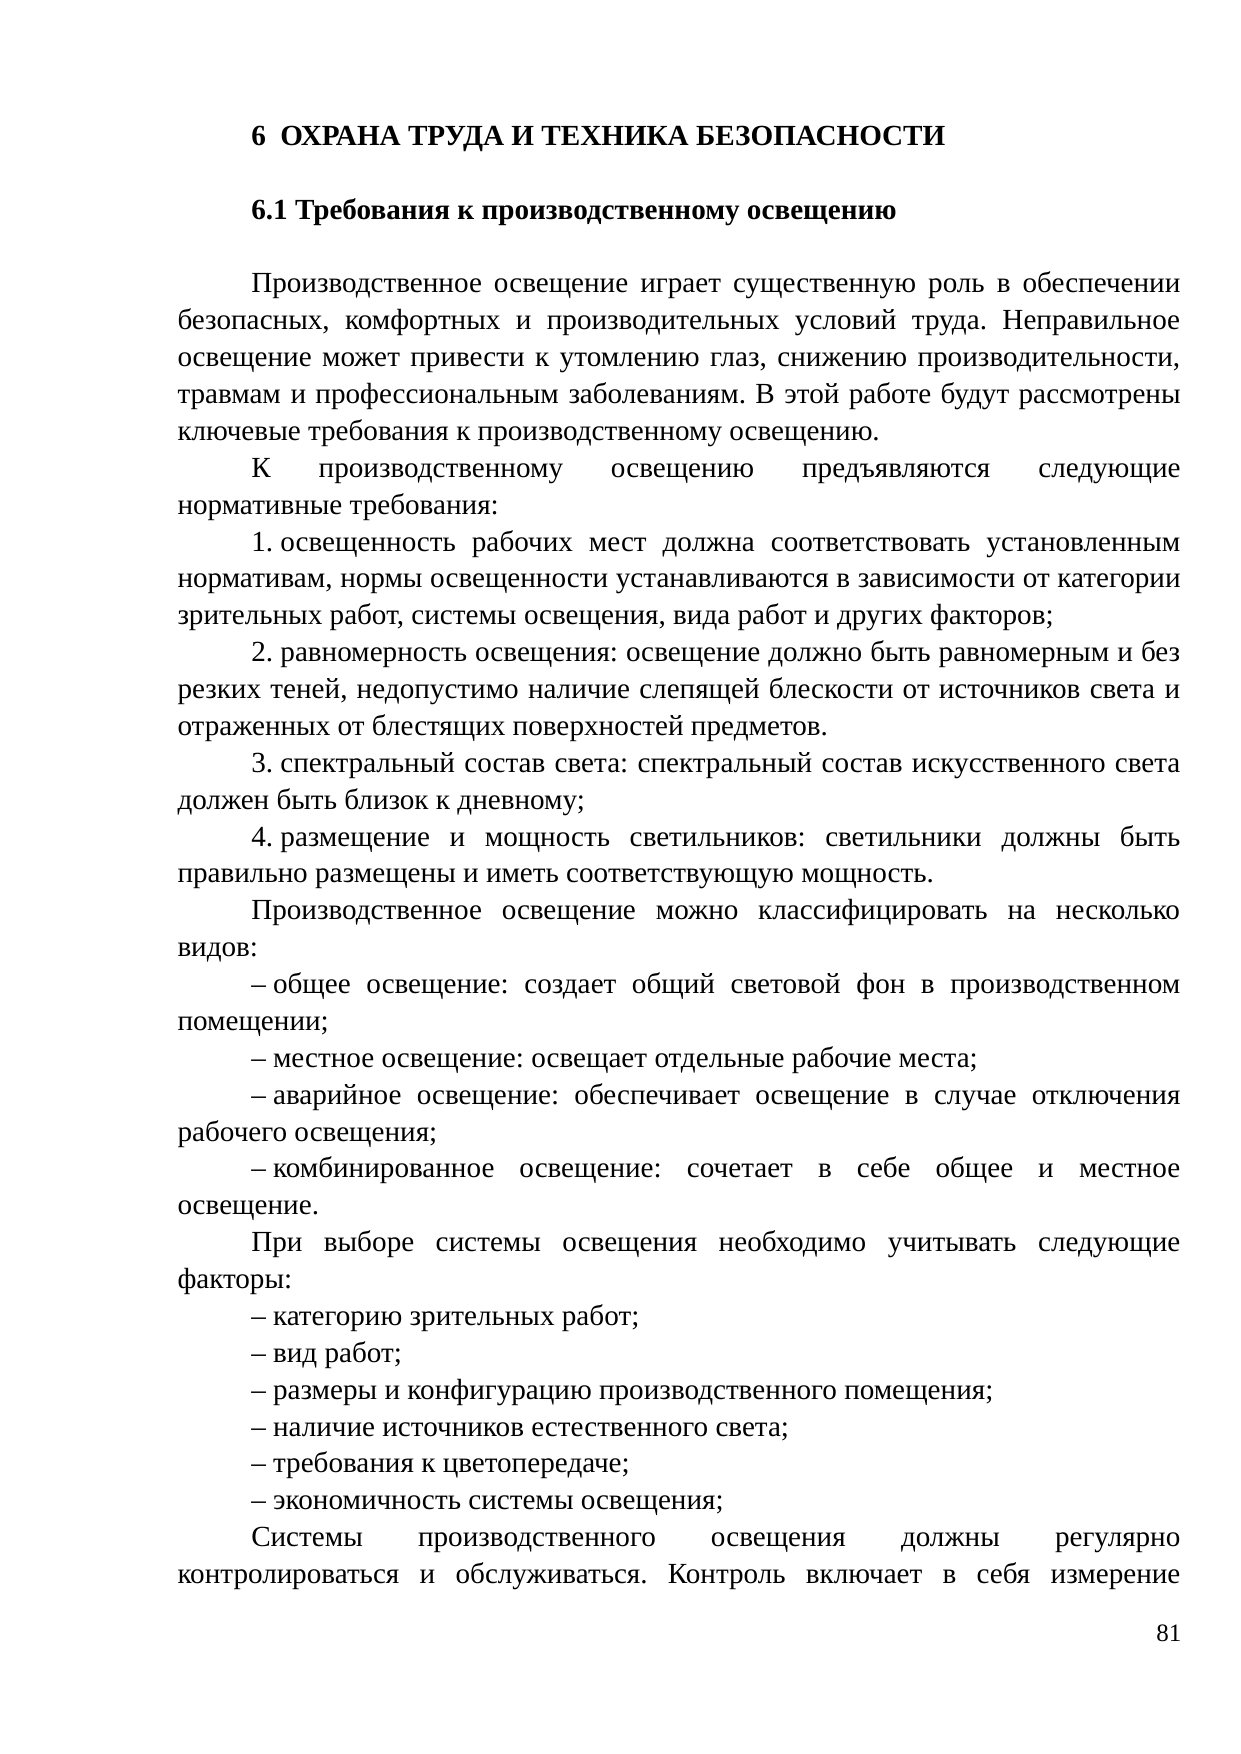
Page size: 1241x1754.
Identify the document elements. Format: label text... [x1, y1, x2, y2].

text – общее освещение: создает общий световой фон в производственном помещении; [177, 966, 1181, 1037]
text – категорию зрительных работ; [177, 1298, 1181, 1332]
text – аварийное освещение: обеспечивает освещение в случае отключения рабочего освещения; [177, 1077, 1181, 1147]
text При выборе системы освещения необходимо учитывать следующие факторы: [177, 1224, 1181, 1295]
text 3. спектральный состав света: спектральный состав искусственного света должен быть близок к дневному; [177, 745, 1181, 815]
text – комбинированное освещение: сочетает в себе общее и местное освещение. [177, 1151, 1181, 1221]
text – размеры и конфигурацию производственного помещения; [177, 1372, 1181, 1405]
text 4. размещение и мощность светильников: светильники должны быть правильно размещены и иметь соответствующую мощность. [177, 819, 1181, 889]
text – экономичность системы освещения; [177, 1482, 1181, 1516]
text – требования к цветопередаче; [177, 1446, 1181, 1479]
text Производственное освещение можно классифицировать на несколько видов: [177, 892, 1181, 963]
text Производственное освещение играет существенную роль в обеспечении безопасных, комфортных и производительных условий труда. Неправильное освещение может привести к утомлению глаз, снижению производительности, травмам и профессиональным заболеваниям. В этой работе будут рассмотрены ключевые требования к производственному освещению. [177, 266, 1181, 447]
text 2. равномерность освещения: освещение должно быть равномерным и без резких теней, недопустимо наличие слепящей блескости от источников света и отраженных от блестящих поверхностей предметов. [177, 634, 1181, 742]
text – наличие источников естественного света; [177, 1409, 1181, 1442]
text 6 ОХРАНА ТРУДА И ТЕХНИКА БЕЗОПАСНОСТИ [177, 118, 1181, 152]
text – местное освещение: освещает отдельные рабочие места; [177, 1040, 1181, 1073]
text – вид работ; [177, 1335, 1181, 1368]
text 1. освещенность рабочих мест должна соответствовать установленным нормативам, нормы освещенности устанавливаются в зависимости от категории зрительных работ, системы освещения, вида работ и других факторов; [177, 524, 1181, 631]
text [177, 1519, 1181, 1590]
text 6.1 Требования к производственному освещению [177, 192, 1181, 225]
text К производственному освещению предъявляются следующие нормативные требования: [177, 450, 1181, 520]
